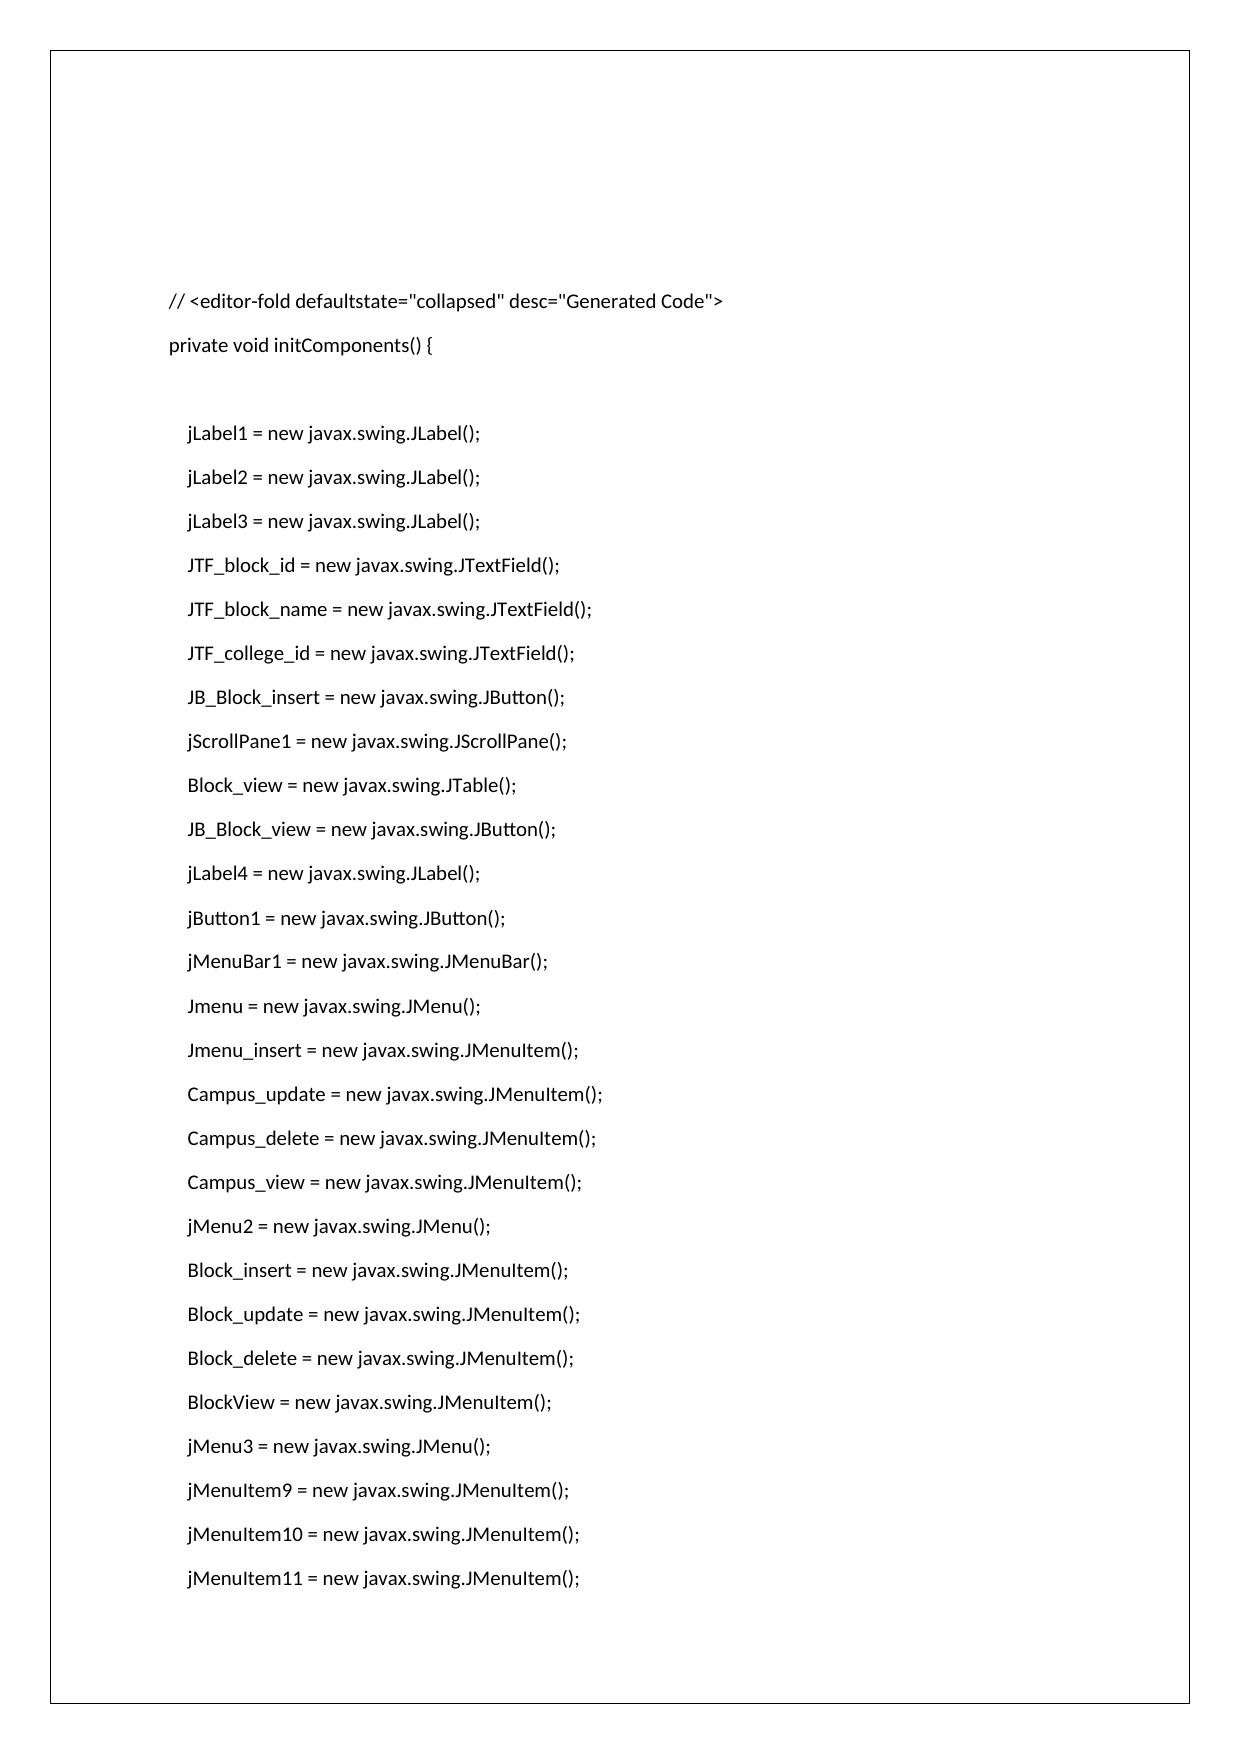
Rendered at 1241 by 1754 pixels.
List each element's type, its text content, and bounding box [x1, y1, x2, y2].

text jMenu2 = new javax.swing.JMenu(); [150, 1213, 1090, 1238]
text JB_Block_insert = new javax.swing.JButton(); [150, 684, 1090, 710]
text // <editor-fold defaultstate="collapsed" desc="Generated Code"> [150, 288, 1090, 313]
text Block_delete = new javax.swing.JMenuItem(); [150, 1345, 1090, 1371]
text Campus_update = new javax.swing.JMenuItem(); [150, 1081, 1090, 1106]
text jLabel3 = new javax.swing.JLabel(); [150, 508, 1090, 533]
text jMenuItem9 = new javax.swing.JMenuItem(); [150, 1477, 1090, 1503]
text jMenuItem10 = new javax.swing.JMenuItem(); [150, 1522, 1090, 1547]
text jButton1 = new javax.swing.JButton(); [150, 905, 1090, 930]
text jMenuBar1 = new javax.swing.JMenuBar(); [150, 949, 1090, 974]
text jMenu3 = new javax.swing.JMenu(); [150, 1433, 1090, 1459]
text JB_Block_view = new javax.swing.JButton(); [150, 817, 1090, 842]
text Block_view = new javax.swing.JTable(); [150, 772, 1090, 798]
text Campus_delete = new javax.swing.JMenuItem(); [150, 1125, 1090, 1150]
text Jmenu_insert = new javax.swing.JMenuItem(); [150, 1037, 1090, 1062]
text jMenuItem11 = new javax.swing.JMenuItem(); [150, 1566, 1090, 1591]
text Jmenu = new javax.swing.JMenu(); [150, 993, 1090, 1018]
text jLabel2 = new javax.swing.JLabel(); [150, 464, 1090, 489]
text Block_insert = new javax.swing.JMenuItem(); [150, 1257, 1090, 1283]
text jLabel4 = new javax.swing.JLabel(); [150, 861, 1090, 886]
text JTF_block_name = new javax.swing.JTextField(); [150, 596, 1090, 622]
text JTF_block_id = new javax.swing.JTextField(); [150, 552, 1090, 578]
text BlockView = new javax.swing.JMenuItem(); [150, 1389, 1090, 1415]
text Block_update = new javax.swing.JMenuItem(); [150, 1301, 1090, 1327]
text JTF_college_id = new javax.swing.JTextField(); [150, 640, 1090, 666]
text jLabel1 = new javax.swing.JLabel(); [150, 420, 1090, 445]
text Campus_view = new javax.swing.JMenuItem(); [150, 1169, 1090, 1194]
text private void initComponents() { [150, 332, 1090, 357]
text jScrollPane1 = new javax.swing.JScrollPane(); [150, 728, 1090, 754]
